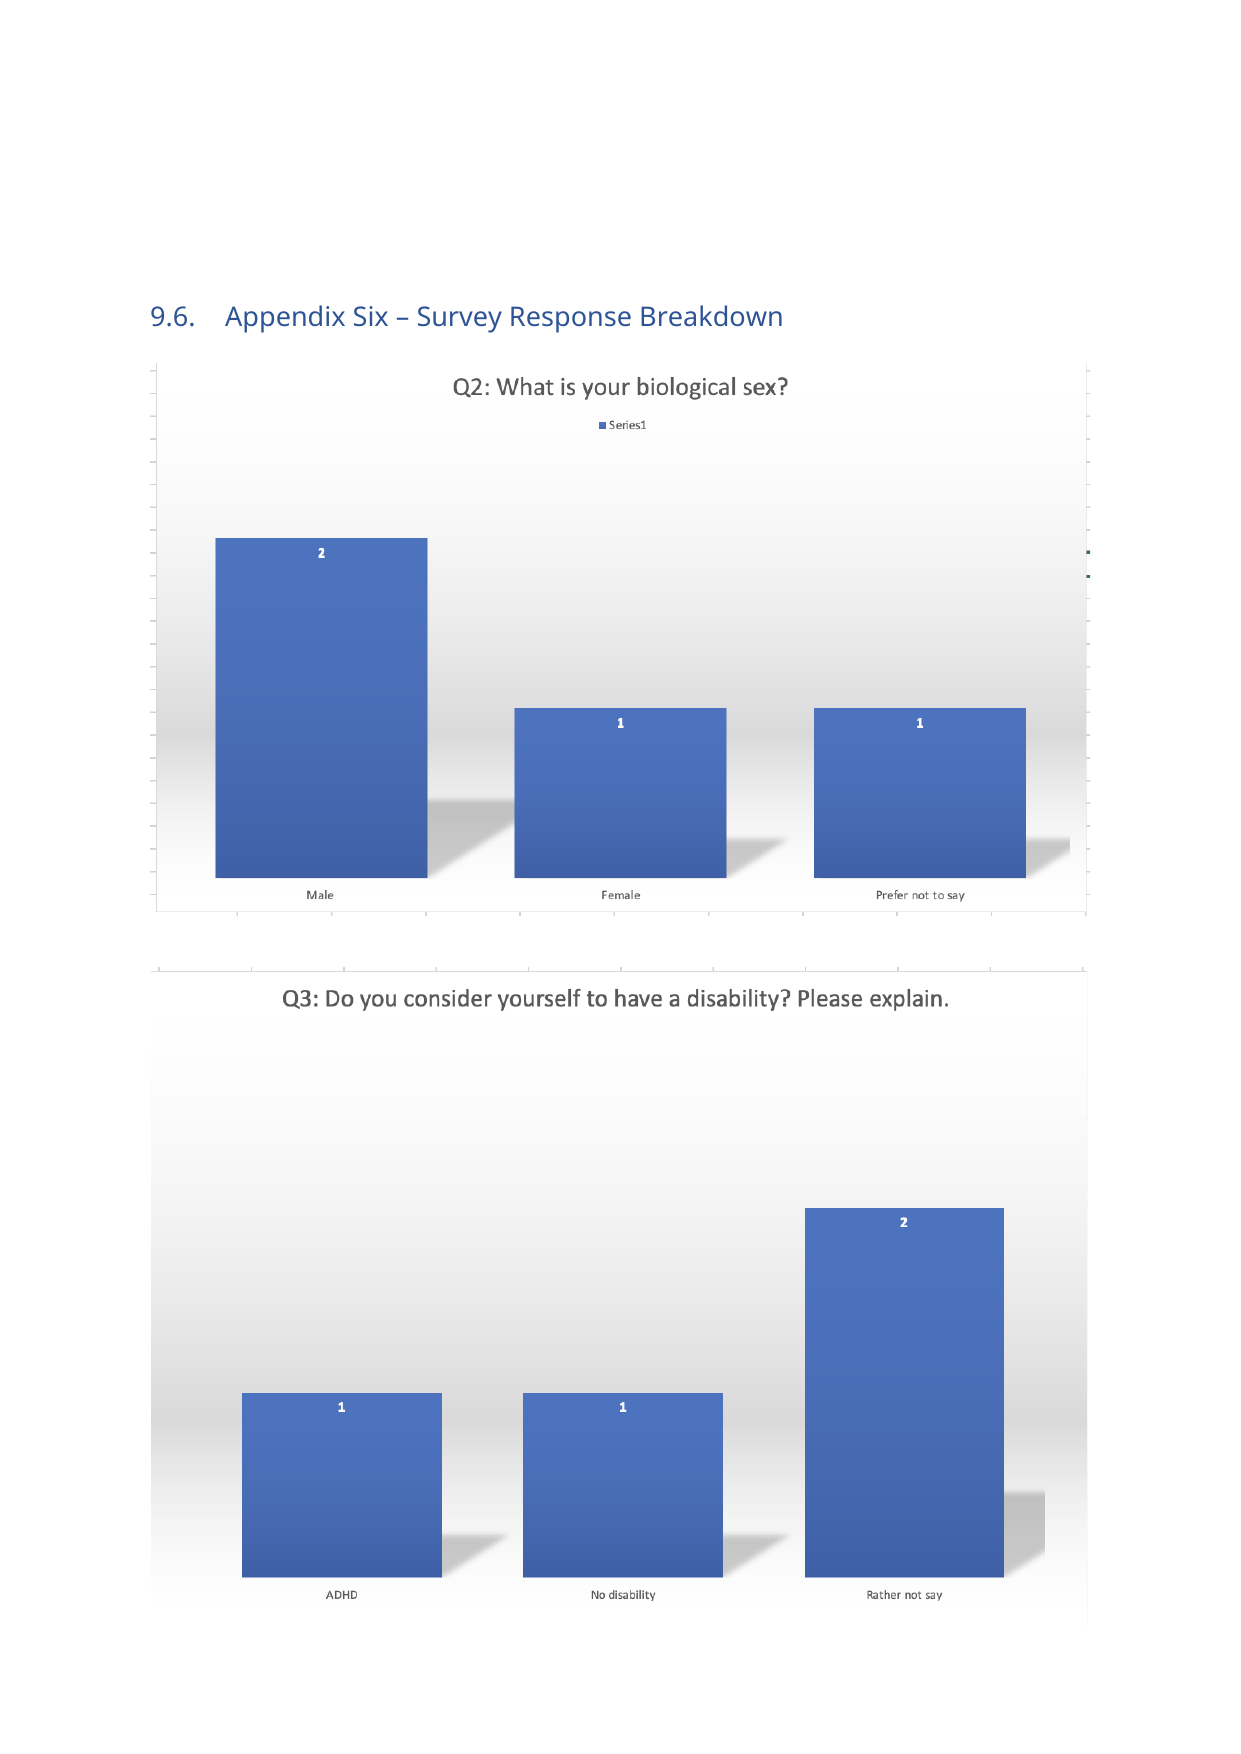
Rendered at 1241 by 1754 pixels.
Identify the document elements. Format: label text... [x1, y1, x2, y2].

picture [150, 967, 1087, 1625]
picture [150, 363, 1091, 916]
subtitle Appendix Six – Survey Response Breakdown [150, 298, 1090, 335]
